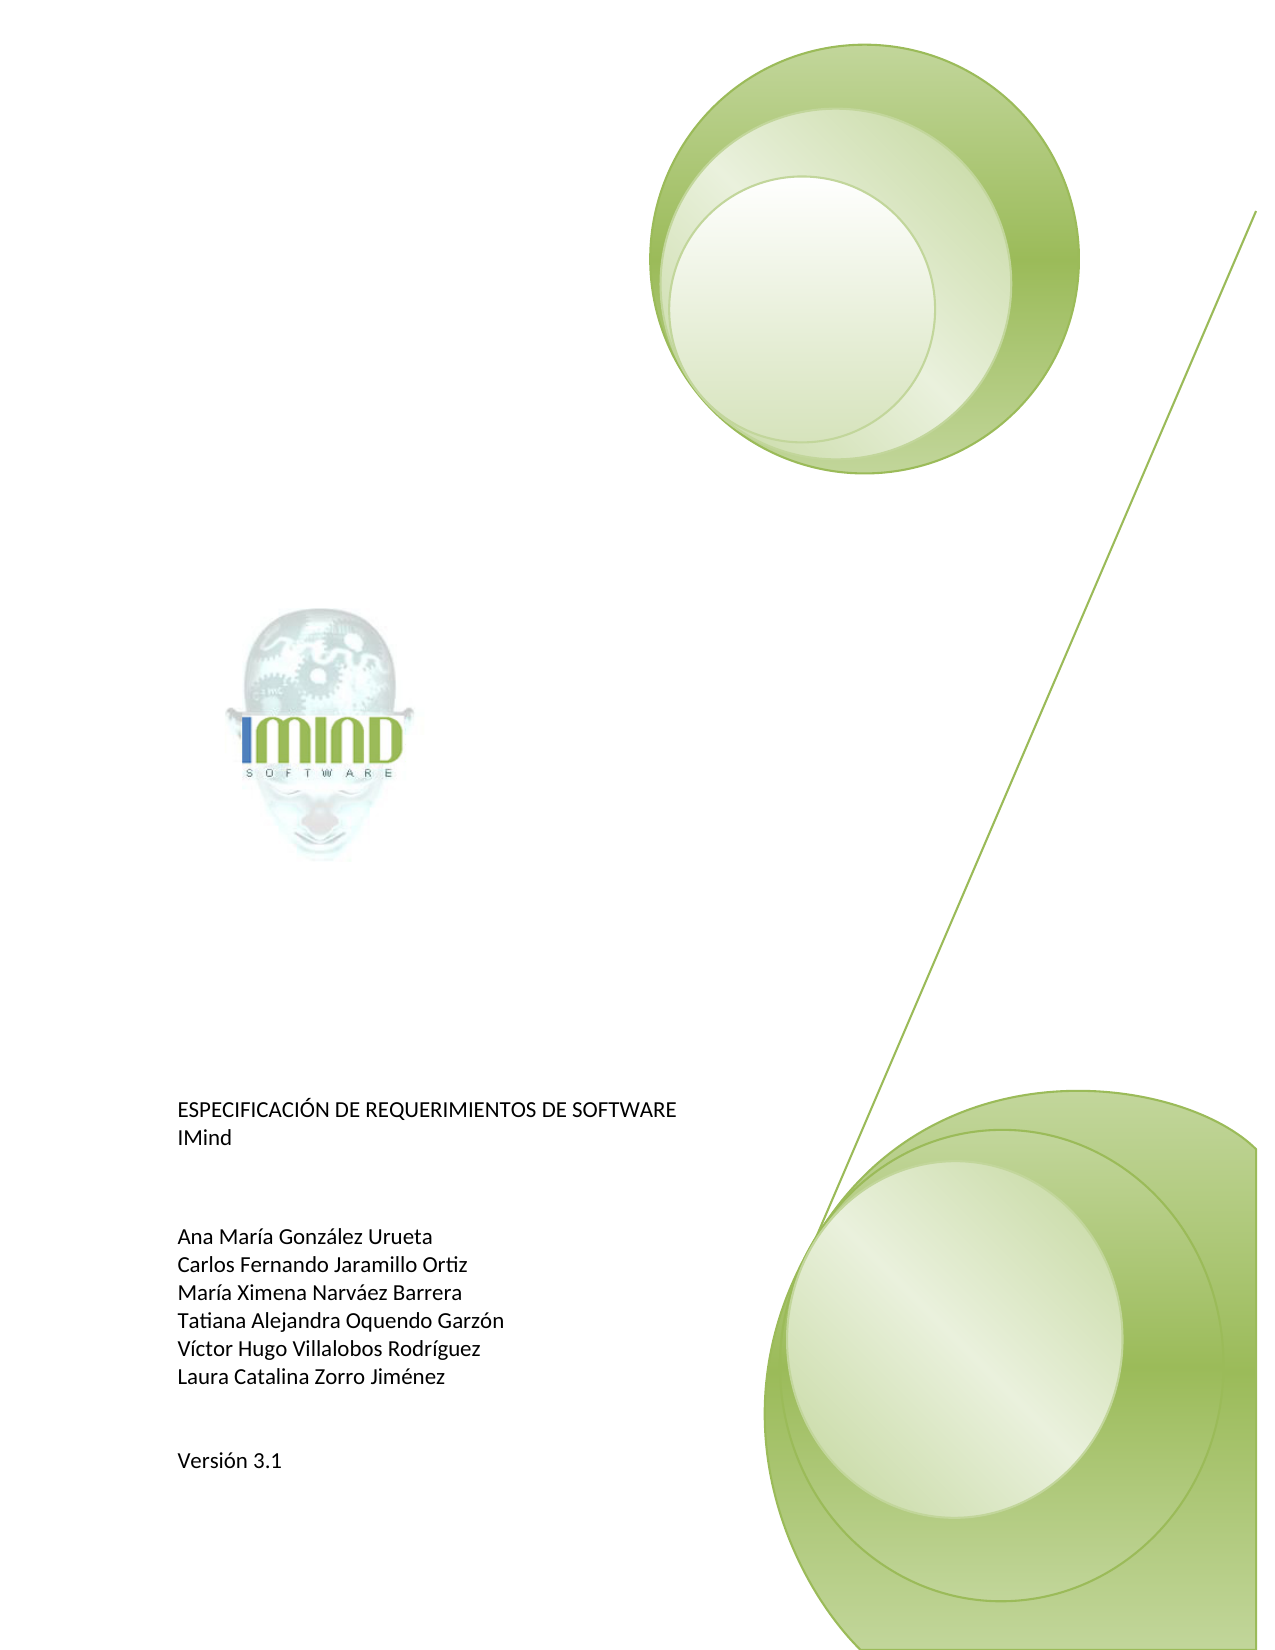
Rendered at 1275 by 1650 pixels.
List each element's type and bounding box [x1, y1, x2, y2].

picture [224, 608, 429, 871]
